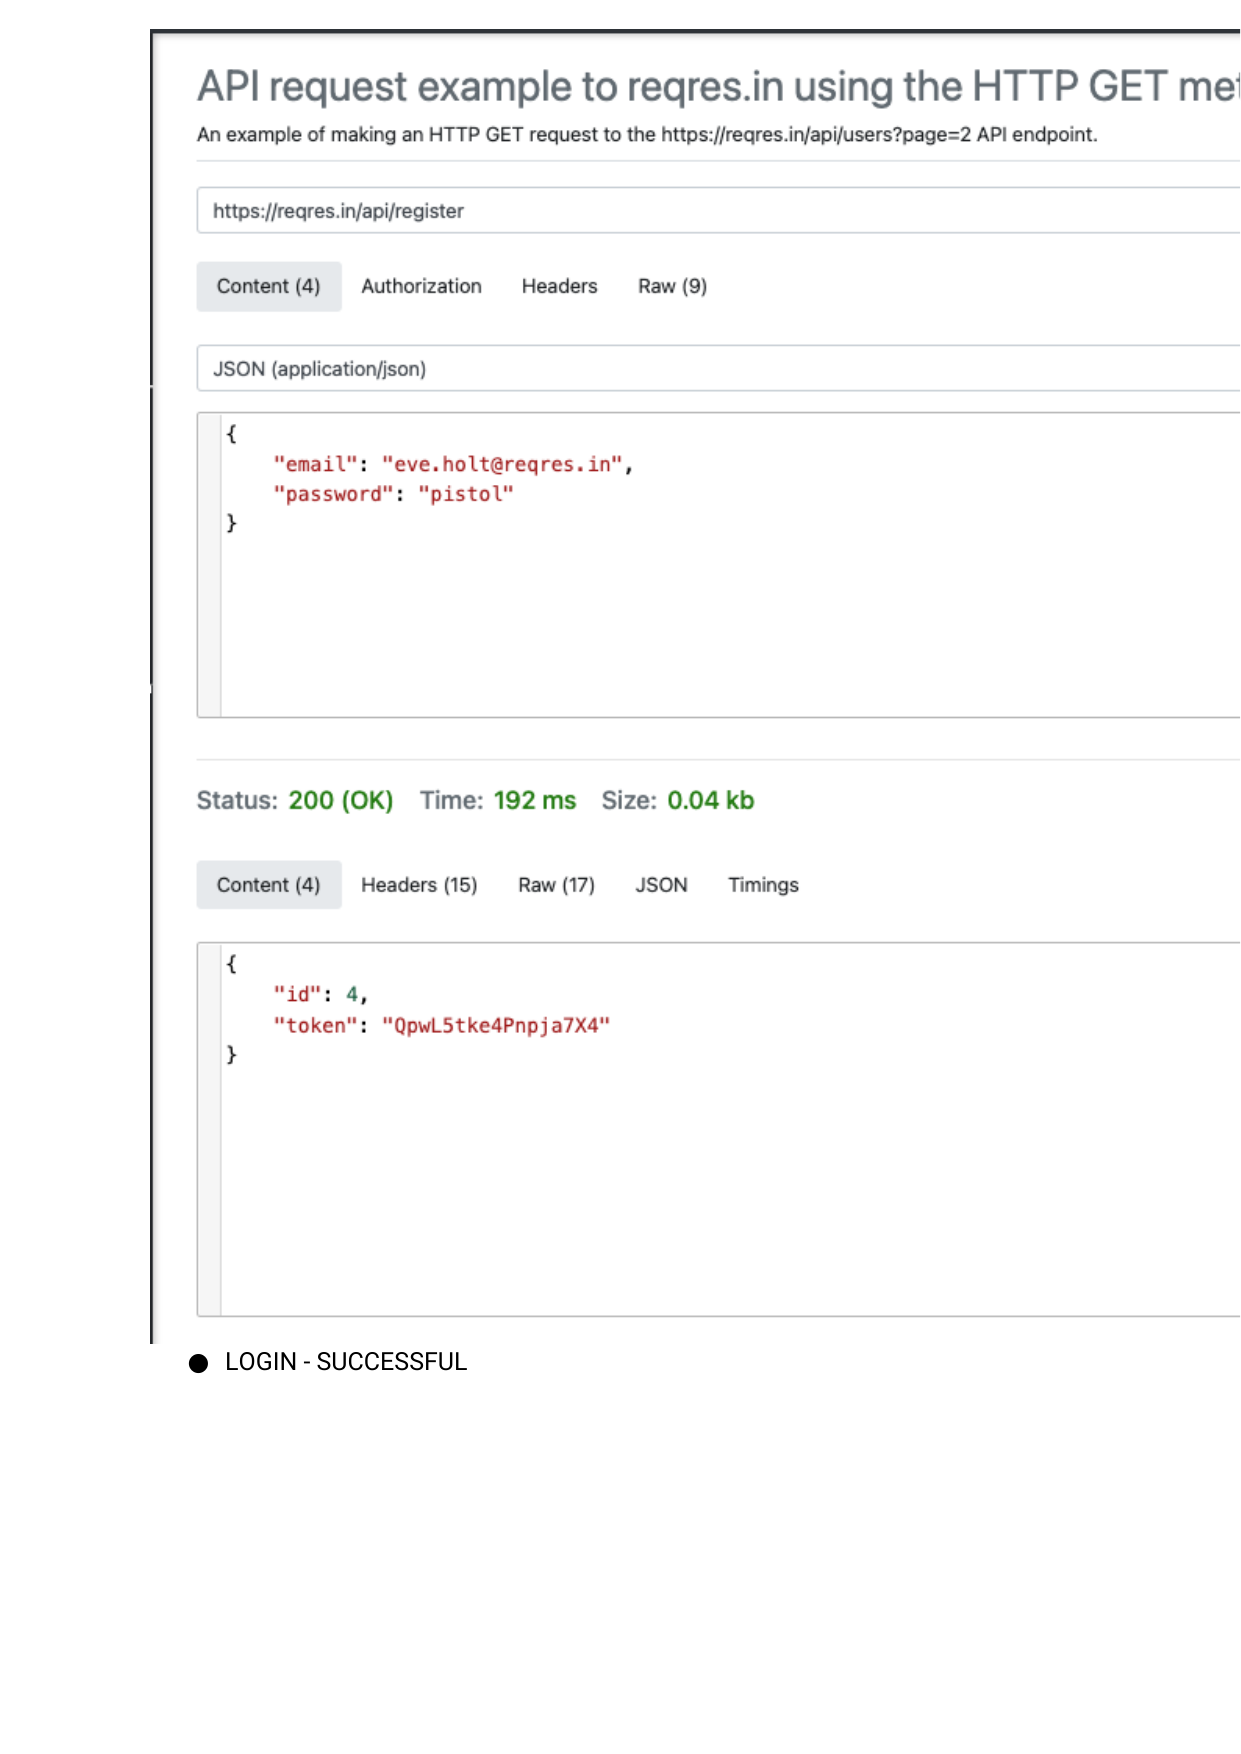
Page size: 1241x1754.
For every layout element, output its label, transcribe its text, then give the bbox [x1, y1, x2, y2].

picture [150, 29, 1241, 1344]
list LOGIN - SUCCESSFUL [187, 1347, 1090, 1377]
